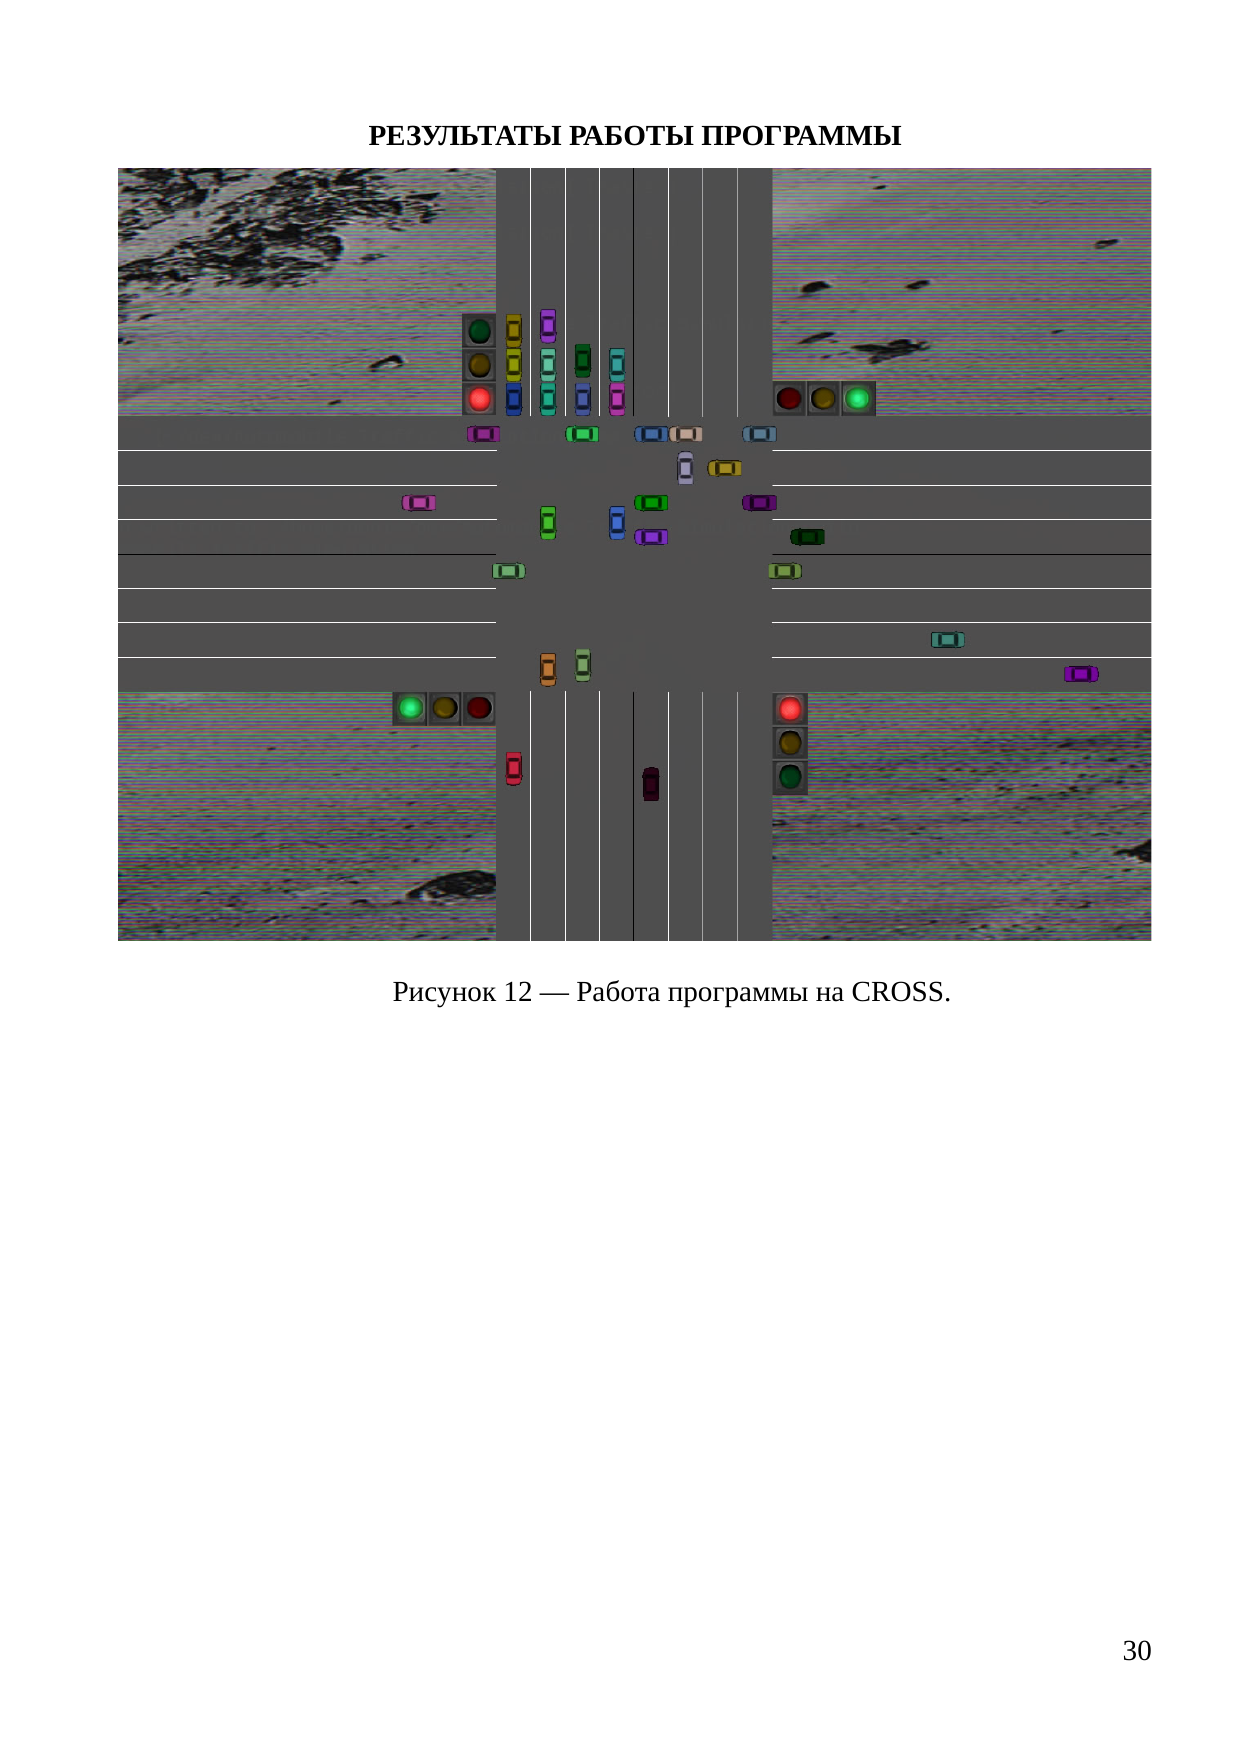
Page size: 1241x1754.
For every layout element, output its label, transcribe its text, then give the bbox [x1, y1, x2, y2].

picture [118, 168, 1152, 941]
subtitle Результаты работы программы [118, 118, 1152, 152]
text Рисунок 12 — Работа программы на CROSS. [118, 941, 1152, 1007]
